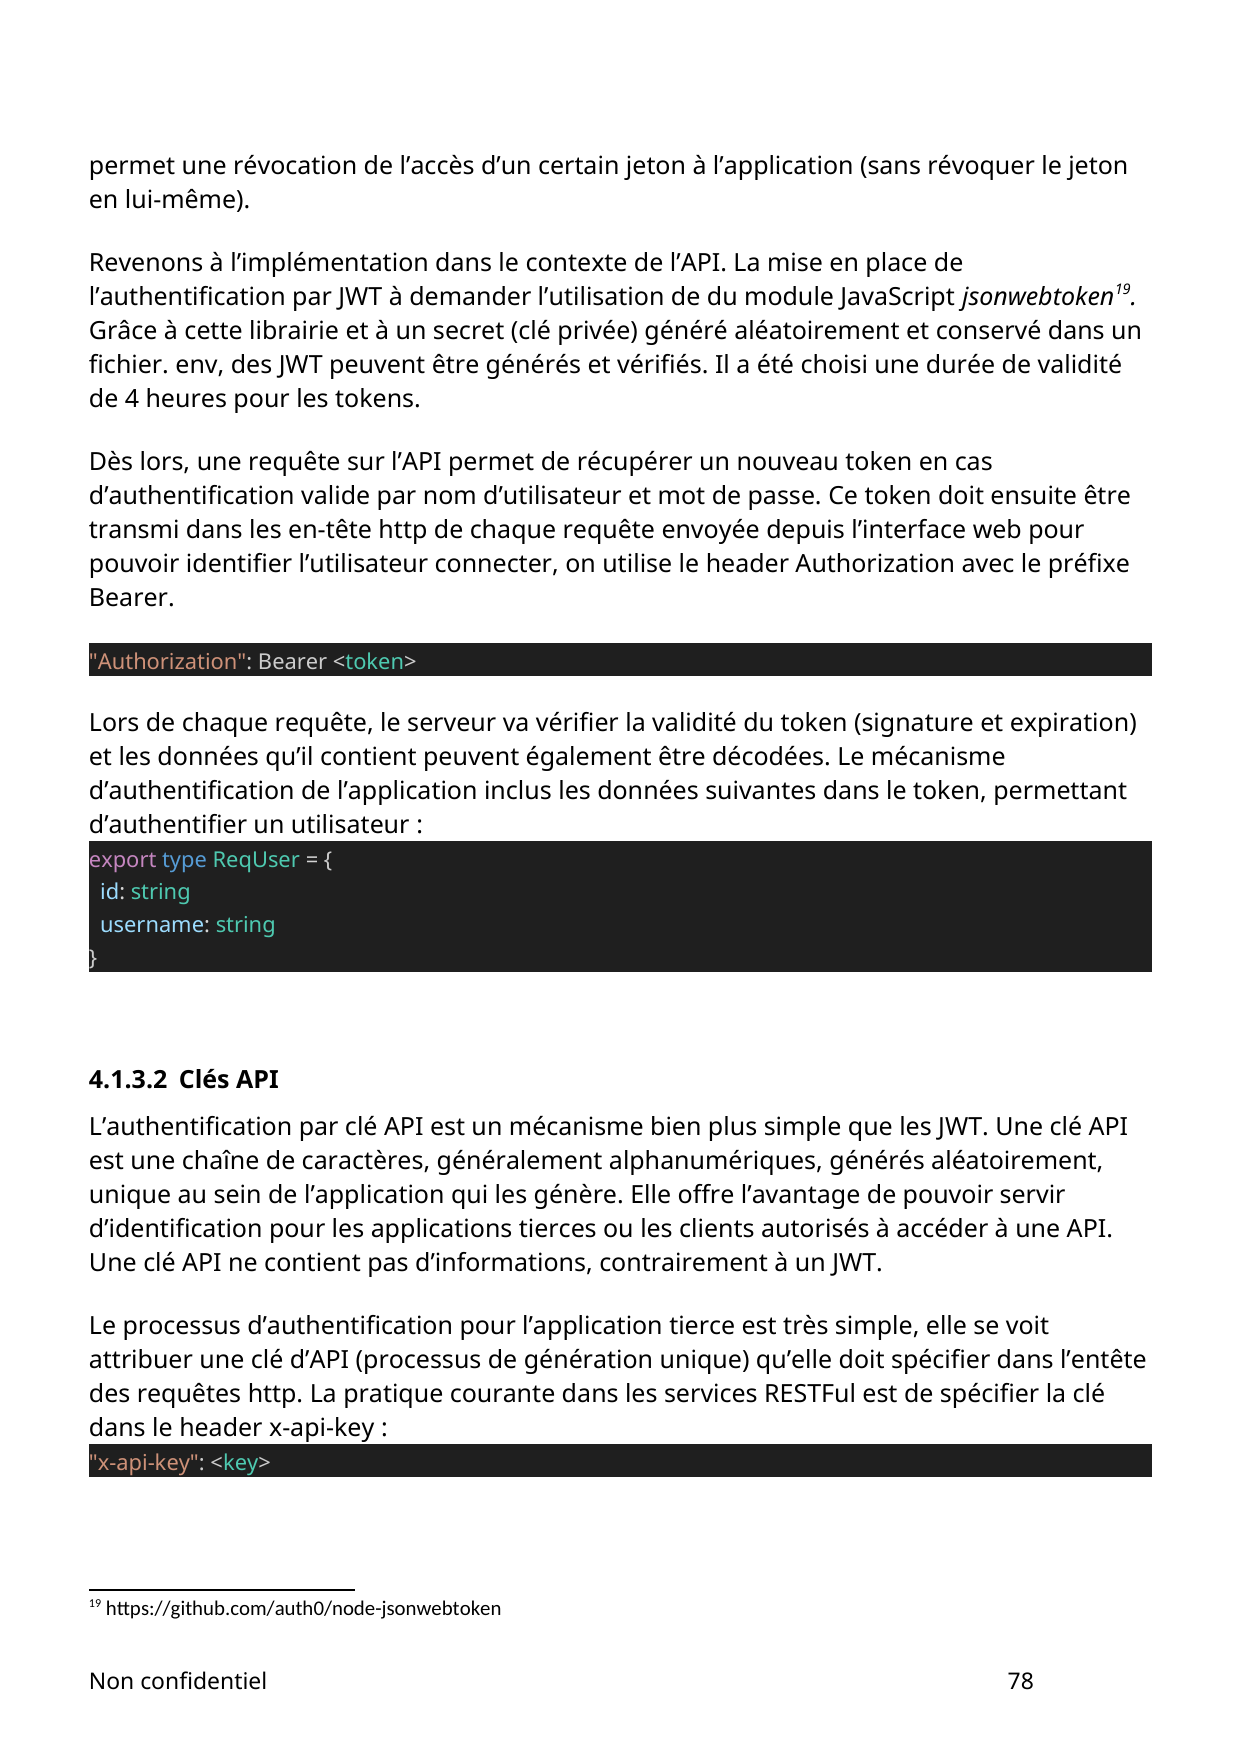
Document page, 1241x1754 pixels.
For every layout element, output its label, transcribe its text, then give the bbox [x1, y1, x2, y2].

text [89, 148, 1152, 216]
text } [89, 939, 1152, 972]
text id: string [89, 873, 1152, 906]
subtitle Clés API [89, 1062, 1152, 1096]
text Revenons à l’implémentation dans le contexte de l’API. La mise en place de l’authentification par JWT à demander l’utilisation de du module JavaScript jsonwebtoken. Grâce à cette librairie et à un secret (clé privée) généré aléatoirement et conservé dans un fichier. env, des JWT peuvent être générés et vérifiés. Il a été choisi une durée de validité de 4 heures pour les tokens. [89, 244, 1152, 415]
text Dès lors, une requête sur l’API permet de récupérer un nouveau token en cas d’authentification valide par nom d’utilisateur et mot de passe. Ce token doit ensuite être transmi dans les en-tête http de chaque requête envoyée depuis l’interface web pour pouvoir identifier l’utilisateur connecter, on utilise le header Authorization avec le préfixe Bearer. [89, 444, 1152, 614]
text "Authorization": Bearer <token> [89, 643, 1152, 676]
text "x-api-key": <key> [89, 1444, 1152, 1477]
text export type ReqUser = { [89, 841, 1152, 873]
text L’authentification par clé API est un mécanisme bien plus simple que les JWT. Une clé API est une chaîne de caractères, généralement alphanumériques, générés aléatoirement, unique au sein de l’application qui les génère. Elle offre l’avantage de pouvoir servir d’identification pour les applications tierces ou les clients autorisés à accéder à une API. Une clé API ne contient pas d’informations, contrairement à un JWT. [89, 1109, 1152, 1279]
text Lors de chaque requête, le serveur va vérifier la validité du token (signature et expiration) et les données qu’il contient peuvent également être décodées. Le mécanisme d’authentification de l’application inclus les données suivantes dans le token, permettant d’authentifier un utilisateur : [89, 704, 1152, 841]
text username: string [89, 906, 1152, 939]
text Le processus d’authentification pour l’application tierce est très simple, elle se voit attribuer une clé d’API (processus de génération unique) qu’elle doit spécifier dans l’entête des requêtes http. La pratique courante dans les services RESTFul est de spécifier la clé dans le header x-api-key : [89, 1308, 1152, 1444]
